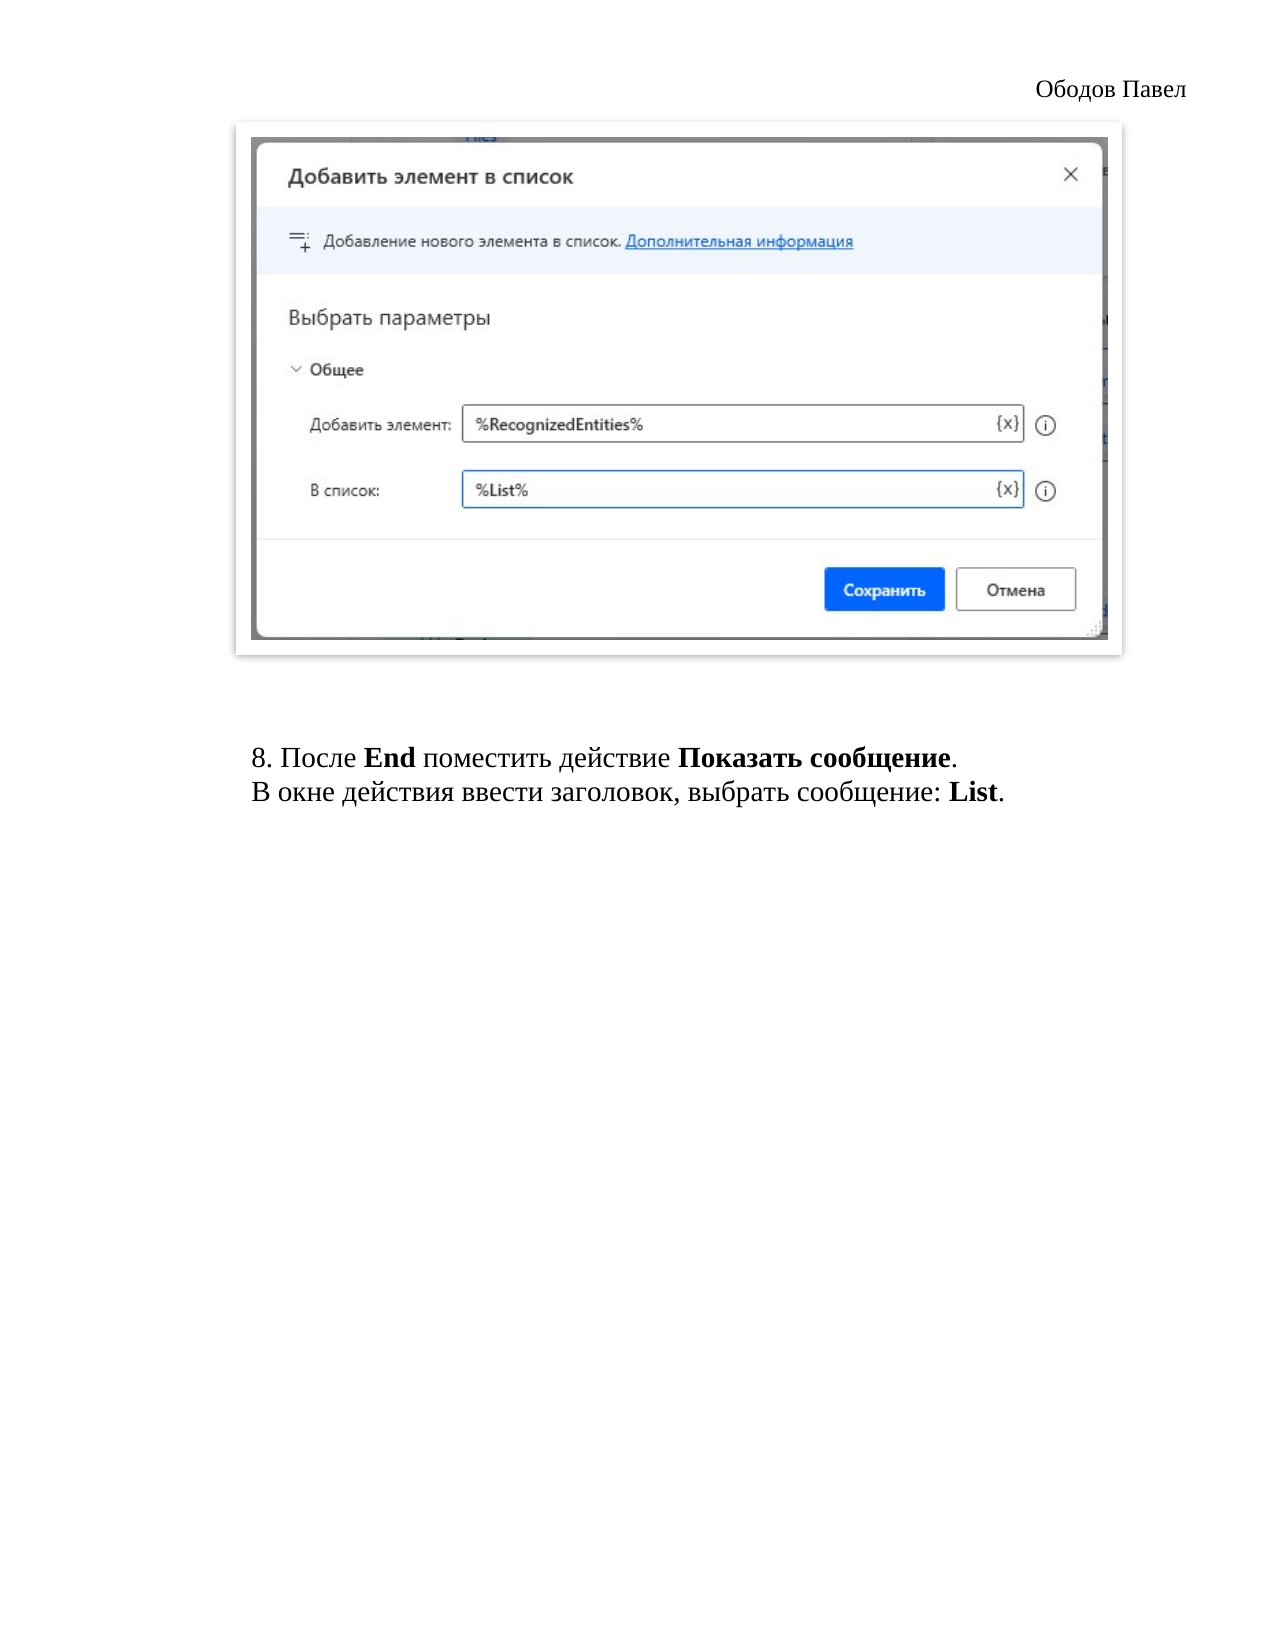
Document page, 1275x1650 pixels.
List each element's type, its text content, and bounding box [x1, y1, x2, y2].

picture [251, 137, 1108, 640]
text В окне действия ввести заголовок, выбрать сообщение: List. [177, 774, 1186, 807]
text 8. После End поместить действие Показать сообщение. [177, 740, 1186, 774]
